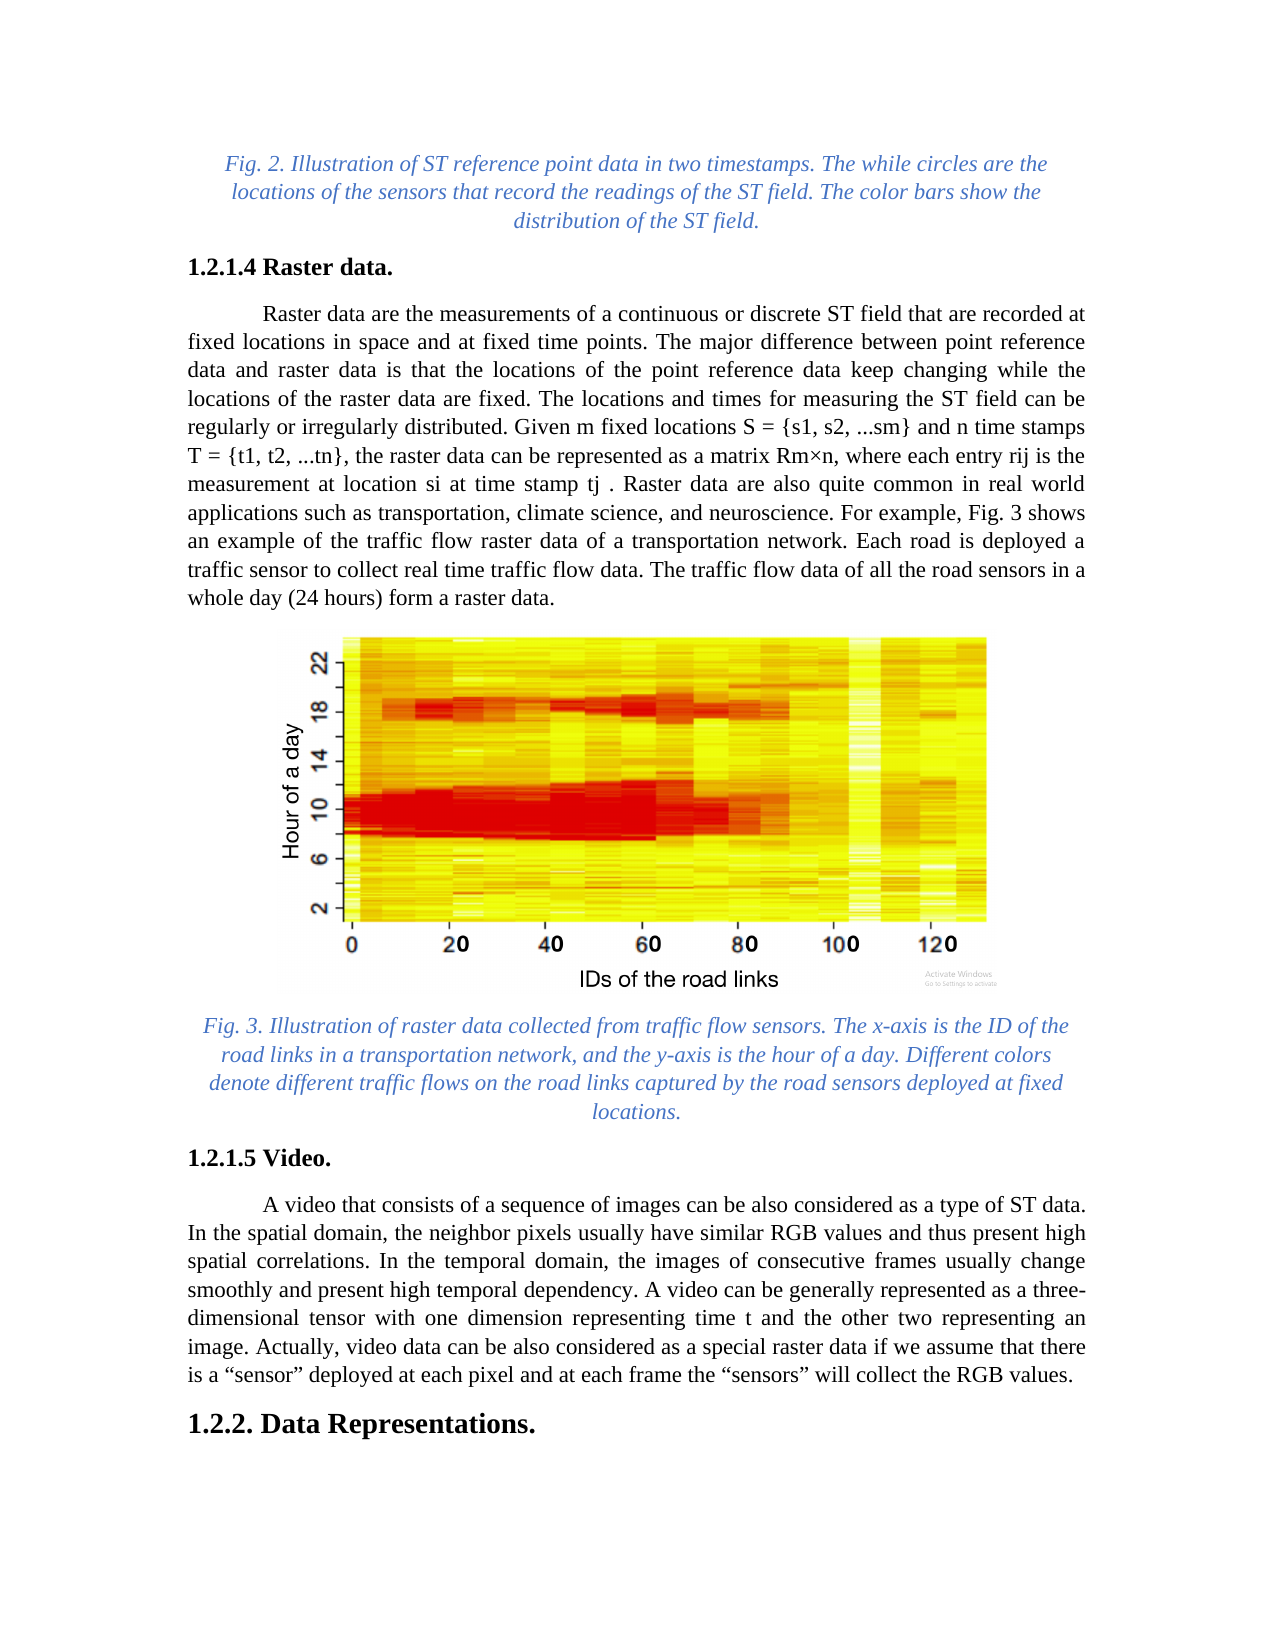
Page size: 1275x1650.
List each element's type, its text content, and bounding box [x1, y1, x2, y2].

text 1.2.1.4 Raster data. [187, 252, 1087, 281]
text A video that consists of a sequence of images can be also considered as a type of ST data. In the spatial domain, the neighbor pixels usually have similar RGB values and thus present high spatial correlations. In the temporal domain, the images of consecutive frames usually change smoothly and present high temporal dependency. A video can be generally represented as a three-dimensional tensor with one dimension representing time t and the other two representing an image. Actually, video data can be also considered as a special raster data if we assume that there is a “sensor” deployed at each pixel and at each frame the “sensors” will collect the RGB values. [187, 1191, 1087, 1388]
text Fig. 3. Illustration of raster data collected from traffic flow sensors. The x-axis is the ID of the road links in a transportation network, and the y-axis is the hour of a day. Different colors denote different traffic flows on the road links captured by the road sensors deployed at fixed locations. [187, 1013, 1087, 1124]
text Raster data are the measurements of a continuous or discrete ST field that are recorded at fixed locations in space and at fixed time points. The major difference between point reference data and raster data is that the locations of the point reference data keep changing while the locations of the raster data are fixed. The locations and times for measuring the ST field can be regularly or irregularly distributed. Given m fixed locations S = {s1, s2, ...sm} and n time stamps T = {t1, t2, ...tn}, the raster data can be represented as a matrix Rm×n, where each entry rij is the measurement at location si at time stamp tj . Raster data are also quite common in real world applications such as transportation, climate science, and neuroscience. For example, Fig. 3 shows an example of the traffic flow raster data of a transportation network. Each road is deployed a traffic sensor to collect real time traffic flow data. The traffic flow data of all the road sensors in a whole day (24 hours) form a raster data. [187, 300, 1087, 610]
text Fig. 2. Illustration of ST reference point data in two timestamps. The while circles are the locations of the sensors that record the readings of the ST field. The color bars show the distribution of the ST field. [187, 150, 1087, 233]
picture [277, 629, 998, 994]
text 1.2.2. Data Representations. [187, 1406, 1087, 1440]
text 1.2.1.5 Video. [187, 1143, 1087, 1172]
